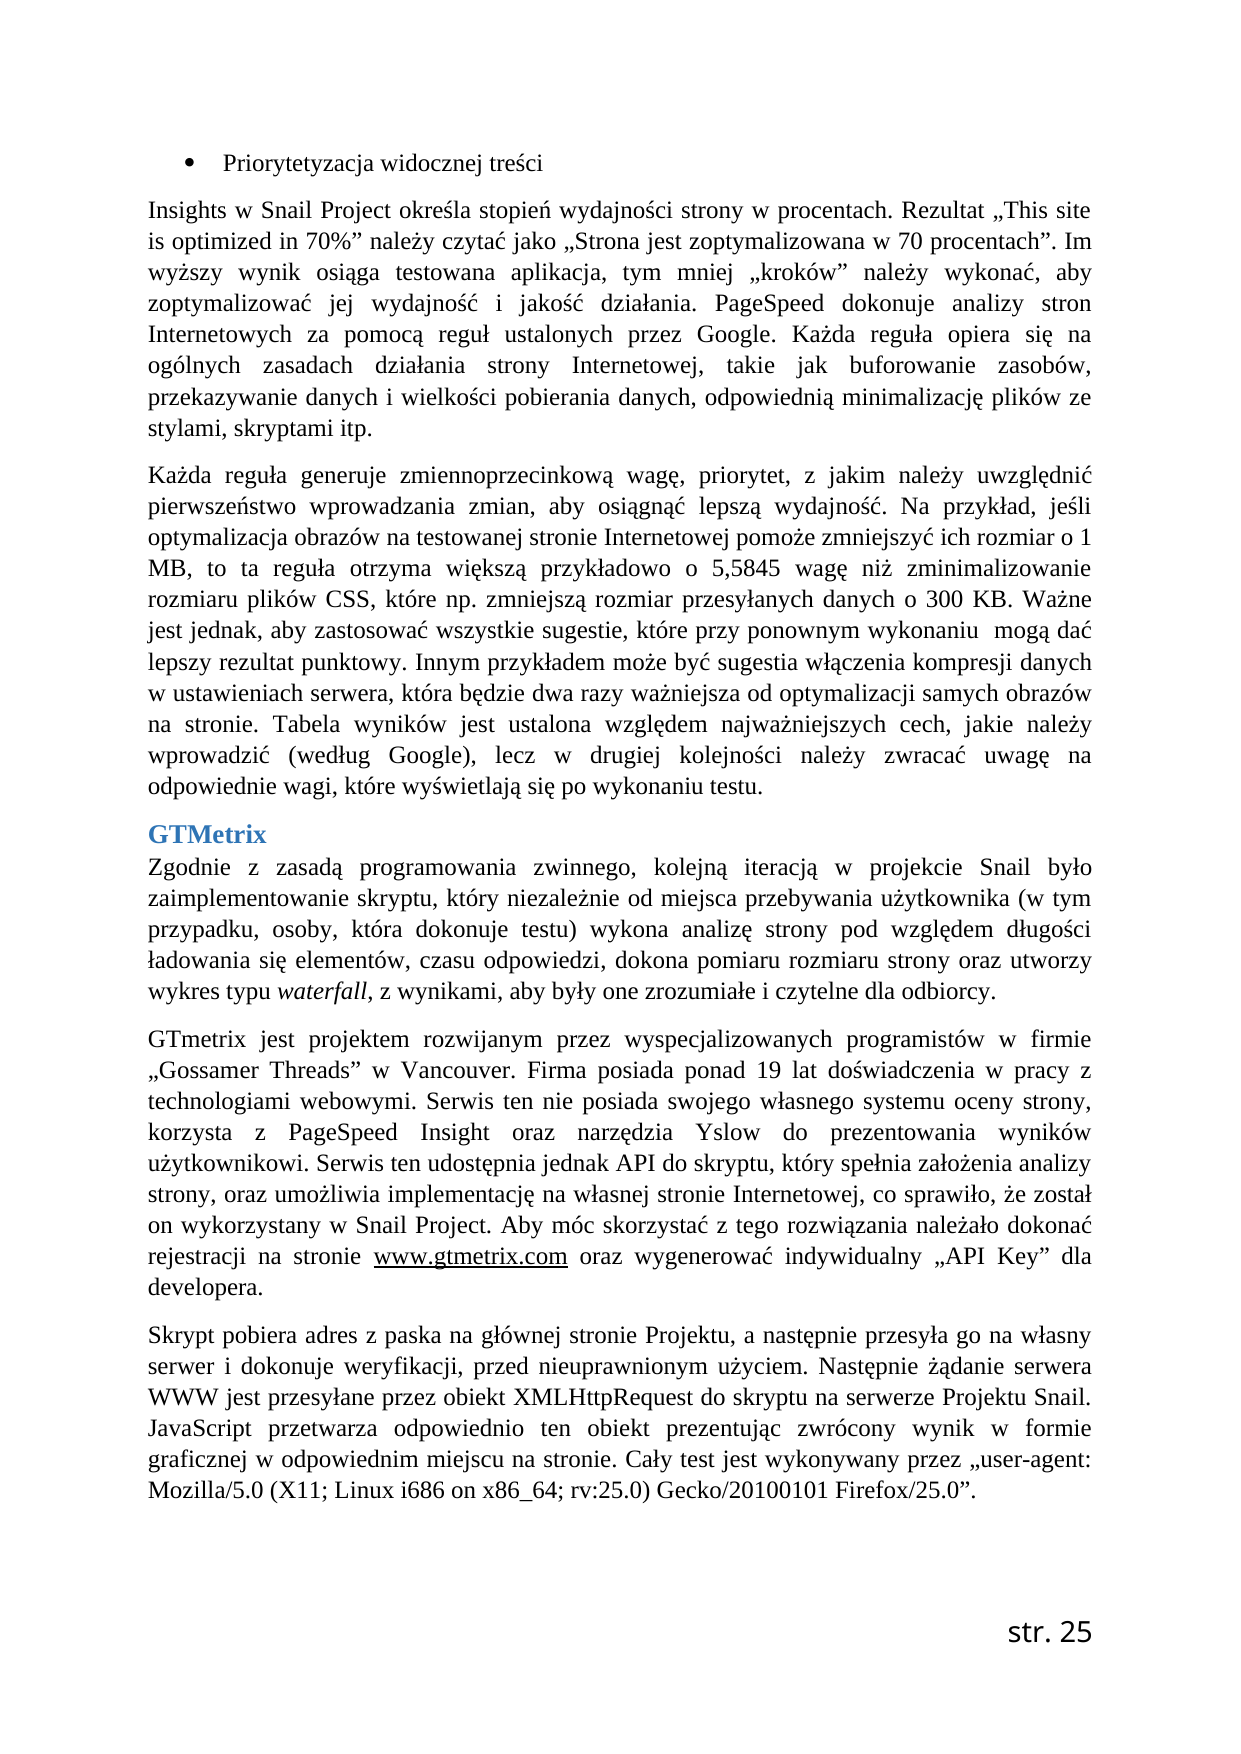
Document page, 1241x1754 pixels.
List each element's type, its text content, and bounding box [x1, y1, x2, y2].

subtitle GTMetrix [148, 818, 1093, 849]
list Priorytetyzacja widocznej treści [185, 148, 1093, 176]
text GTmetrix jest projektem rozwijanym przez wyspecjalizowanych programistów w firmie „Gossamer Threads” w Vancouver. Firma posiada ponad 19 lat doświadczenia w pracy z technologiami webowymi. Serwis ten nie posiada swojego własnego systemu oceny strony, korzysta z PageSpeed Insight oraz narzędzia Yslow do prezentowania wyników użytkownikowi. Serwis ten udostępnia jednak API do skryptu, który spełnia założenia analizy strony, oraz umożliwia implementację na własnej stronie Internetowej, co sprawiło, że został on wykorzystany w Snail Project. Aby móc skorzystać z tego rozwiązania należało dokonać rejestracji na stronie www.gtmetrix.com oraz wygenerować indywidualny „API Key” dla developera. [148, 1024, 1093, 1301]
text Insights w Snail Project określa stopień wydajności strony w procentach. Rezultat „This site is optimized in 70%” należy czytać jako „Strona jest zoptymalizowana w 70 procentach”. Im wyższy wynik osiąga testowana aplikacja, tym mniej „kroków” należy wykonać, aby zoptymalizować jej wydajność i jakość działania. PageSpeed dokonuje analizy stron Internetowych za pomocą reguł ustalonych przez Google. Każda reguła opiera się na ogólnych zasadach działania strony Internetowej, takie jak buforowanie zasobów, przekazywanie danych i wielkości pobierania danych, odpowiednią minimalizację plików ze stylami, skryptami itp. [148, 195, 1093, 441]
text Każda reguła generuje zmiennoprzecinkową wagę, priorytet, z jakim należy uwzględnić pierwszeństwo wprowadzania zmian, aby osiągnąć lepszą wydajność. Na przykład, jeśli optymalizacja obrazów na testowanej stronie Internetowej pomoże zmniejszyć ich rozmiar o 1 MB, to ta reguła otrzyma większą przykładowo o 5,5845 wagę niż zminimalizowanie rozmiaru plików CSS, które np. zmniejszą rozmiar przesyłanych danych o 300 KB. Ważne jest jednak, aby zastosować wszystkie sugestie, które przy ponownym wykonaniu mogą dać lepszy rezultat punktowy. Innym przykładem może być sugestia włączenia kompresji danych w ustawieniach serwera, która będzie dwa razy ważniejsza od optymalizacji samych obrazów na stronie. Tabela wyników jest ustalona względem najważniejszych cech, jakie należy wprowadzić (według Google), lecz w drugiej kolejności należy zwracać uwagę na odpowiednie wagi, które wyświetlają się po wykonaniu testu. [148, 460, 1093, 799]
text Skrypt pobiera adres z paska na głównej stronie Projektu, a następnie przesyła go na własny serwer i dokonuje weryfikacji, przed nieuprawnionym użyciem. Następnie żądanie serwera WWW jest przesyłane przez obiekt XMLHttpRequest do skryptu na serwerze Projektu Snail. JavaScript przetwarza odpowiednio ten obiekt prezentując zwrócony wynik w formie graficznej w odpowiednim miejscu na stronie. Cały test jest wykonywany przez „user-agent: Mozilla/5.0 (X11; Linux i686 on x86_64; rv:25.0) Gecko/20100101 Firefox/25.0”. [148, 1320, 1093, 1504]
text Zgodnie z zasadą programowania zwinnego, kolejną iteracją w projekcie Snail było zaimplementowanie skryptu, który niezależnie od miejsca przebywania użytkownika (w tym przypadku, osoby, która dokonuje testu) wykona analizę strony pod względem długości ładowania się elementów, czasu odpowiedzi, dokona pomiaru rozmiaru strony oraz utworzy wykres typu waterfall, z wynikami, aby były one zrozumiałe i czytelne dla odbiorcy. [148, 852, 1093, 1005]
